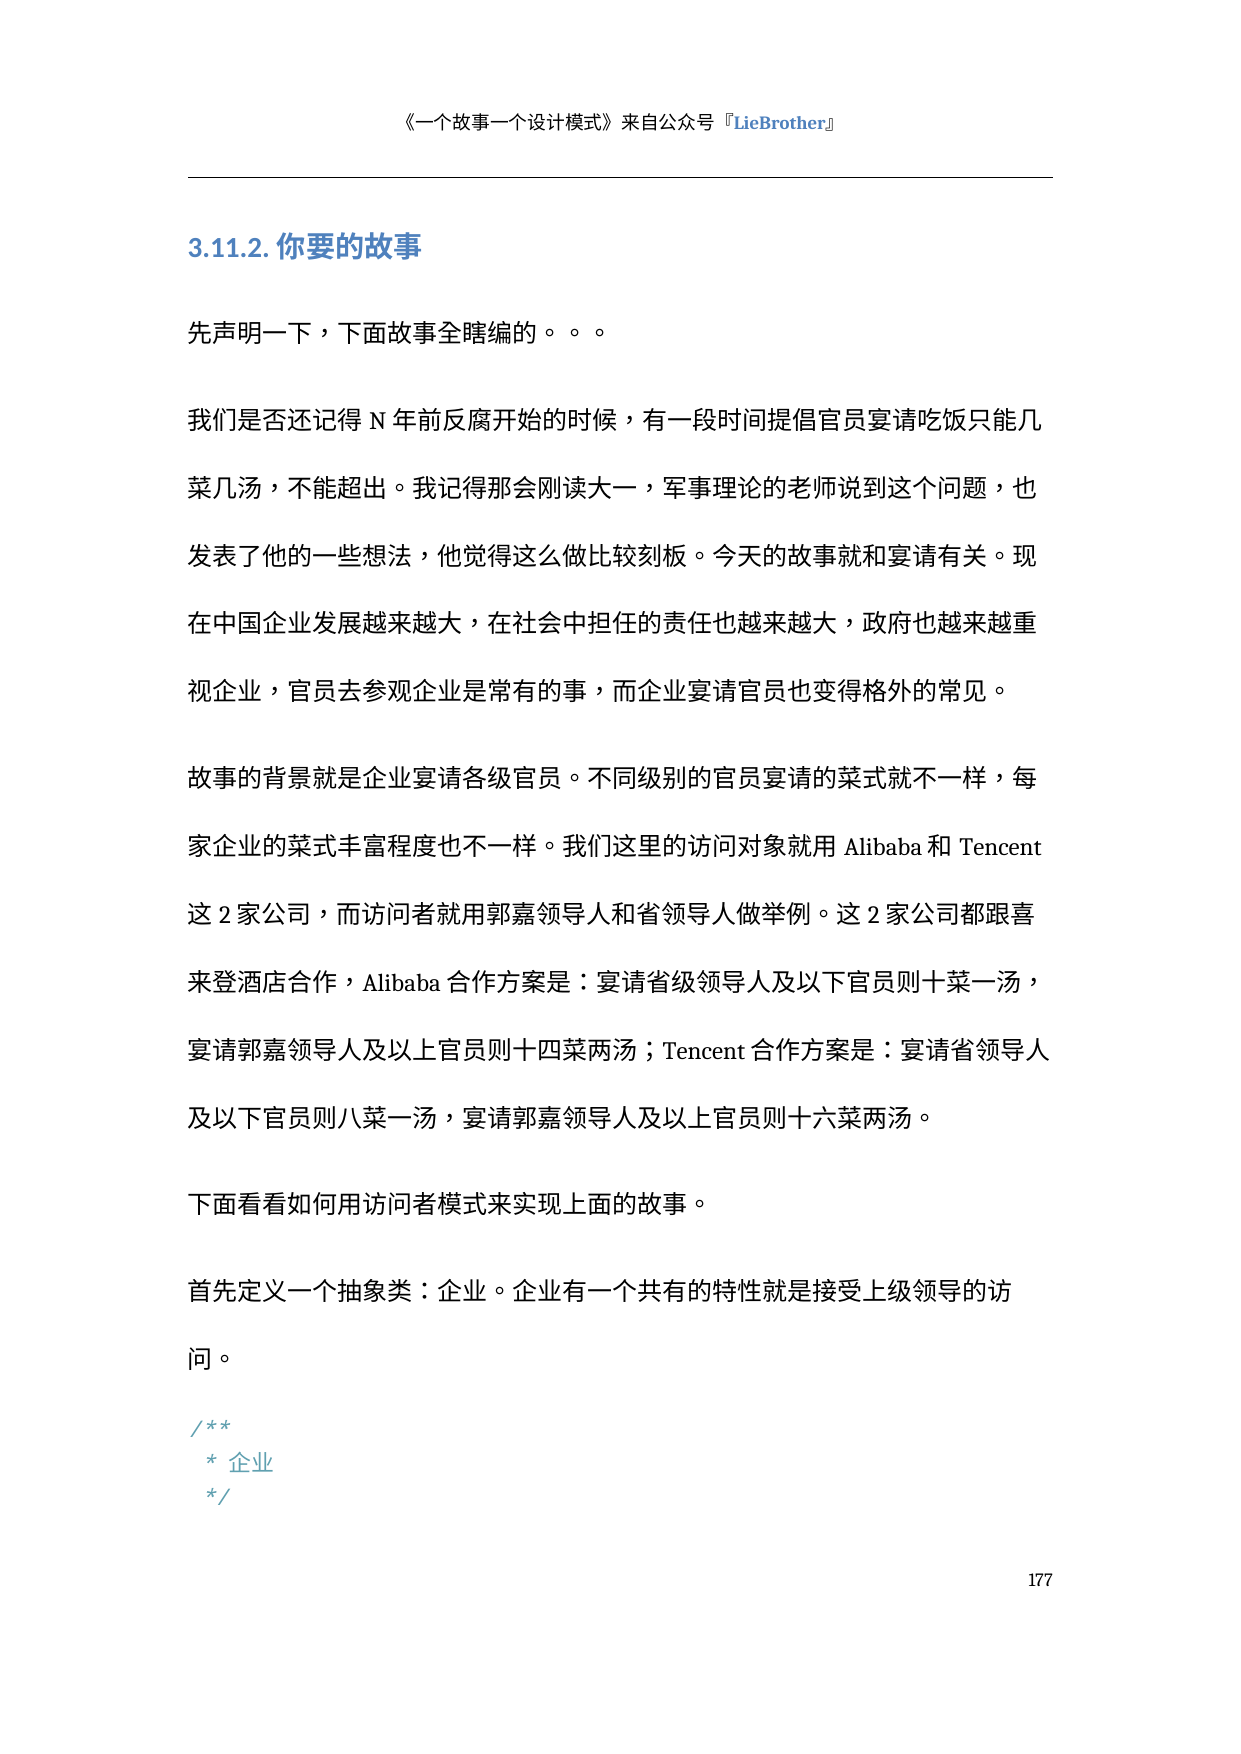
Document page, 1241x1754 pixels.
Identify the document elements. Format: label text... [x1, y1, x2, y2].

text 先声明一下，下面故事全瞎编的。。。 [187, 299, 1053, 367]
subtitle 3.11.2. 你要的故事 [187, 212, 1053, 280]
text 首先定义一个抽象类：企业。企业有一个共有的特性就是接受上级领导的访问。 [187, 1257, 1053, 1392]
text 故事的背景就是企业宴请各级官员。不同级别的官员宴请的菜式就不一样，每家企业的菜式丰富程度也不一样。我们这里的访问对象就用 Alibaba 和 Tencent 这 2 家公司，而访问者就用郭嘉领导人和省领导人做举例。这 2 家公司都跟喜来登酒店合作，Alibaba 合作方案是：宴请省级领导人及以下官员则十菜一汤，宴请郭嘉领导人及以上官员则十四菜两汤；Tencent 合作方案是：宴请省领导人及以下官员则八菜一汤，宴请郭嘉领导人及以上官员则十六菜两汤。 [187, 744, 1053, 1151]
text 我们是否还记得 N 年前反腐开始的时候，有一段时间提倡官员宴请吃饭只能几菜几汤，不能超出。我记得那会刚读大一，军事理论的老师说到这个问题，也发表了他的一些想法，他觉得这么做比较刻板。今天的故事就和宴请有关。现在中国企业发展越来越大，在社会中担任的责任也越来越大，政府也越来越重视企业，官员去参观企业是常有的事，而企业宴请官员也变得格外的常见。 [187, 385, 1053, 725]
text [187, 1411, 1053, 1513]
text 下面看看如何用访问者模式来实现上面的故事。 [187, 1170, 1053, 1238]
